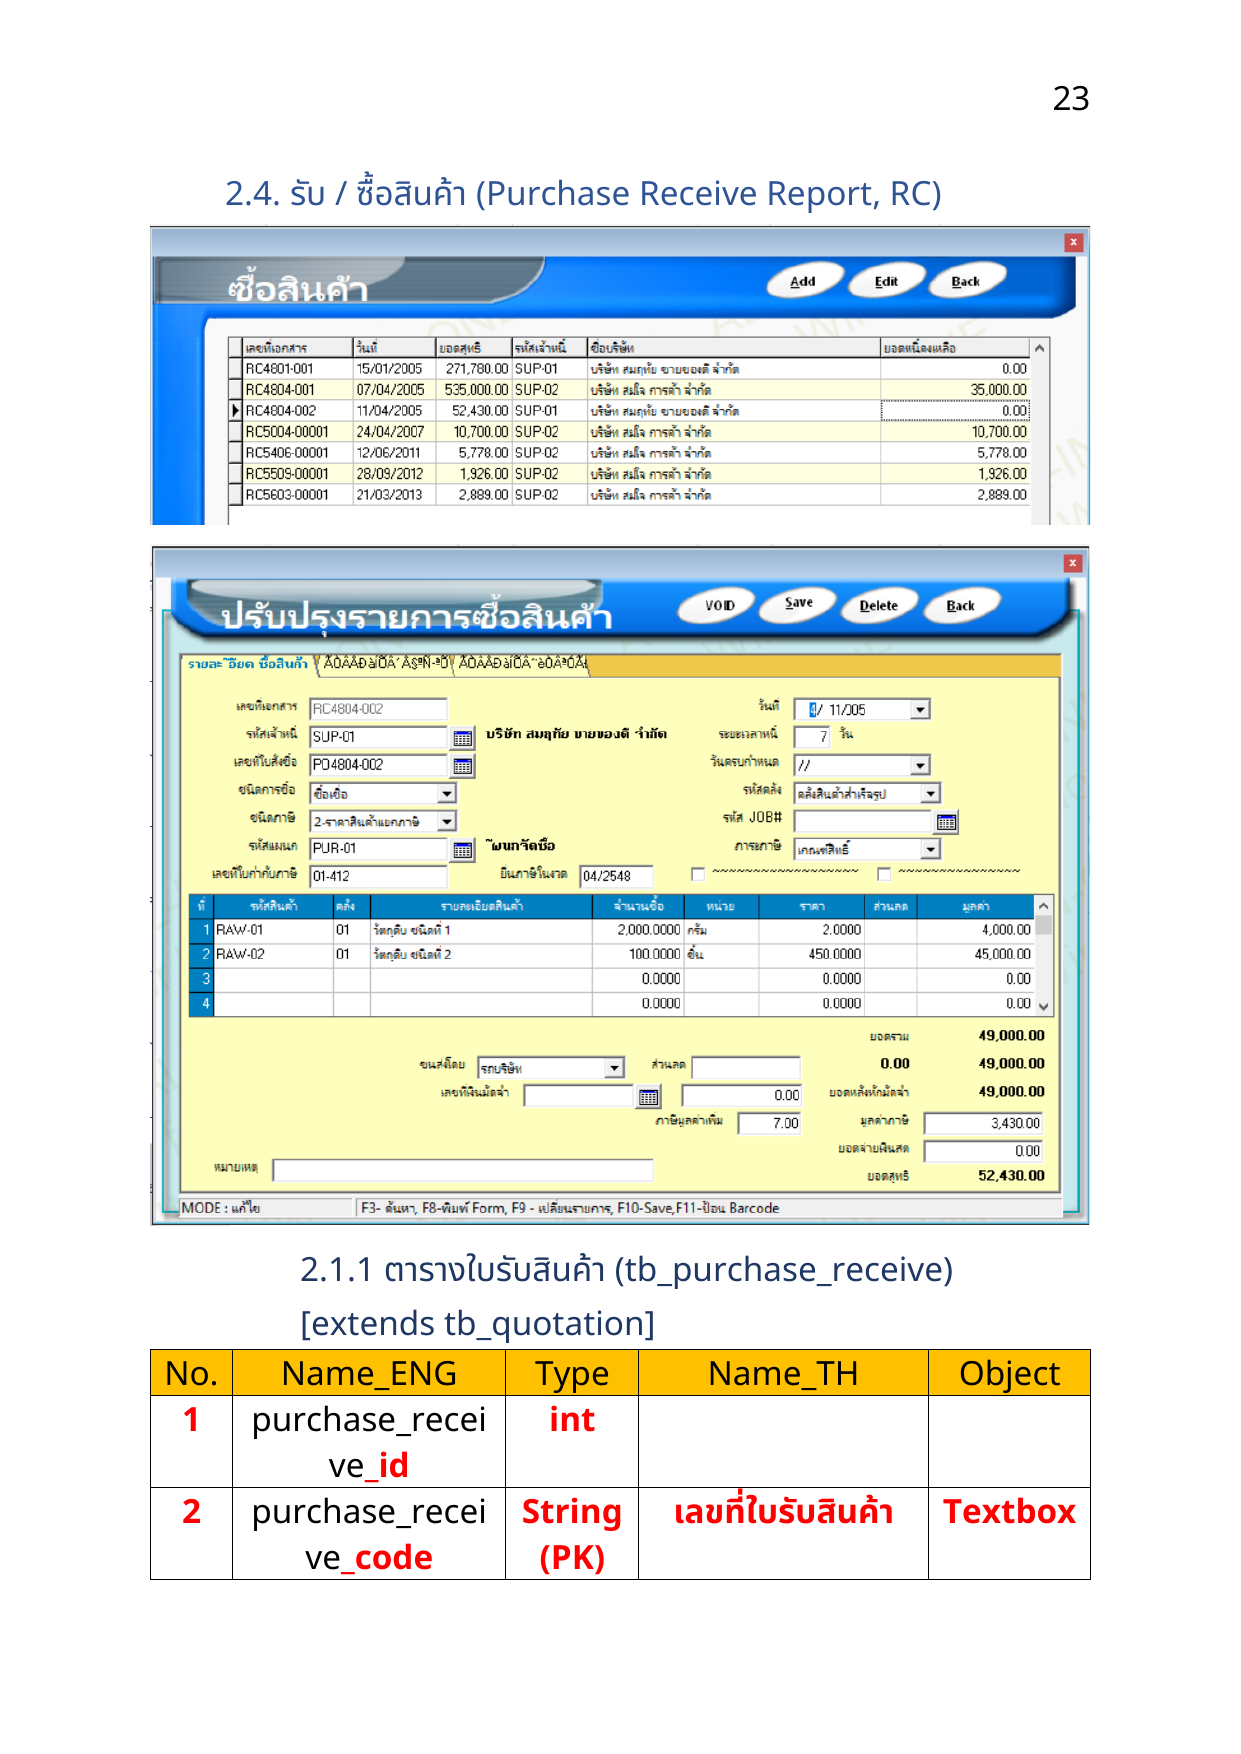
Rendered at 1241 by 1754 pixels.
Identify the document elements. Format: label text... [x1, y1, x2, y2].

table_cell Textbox [929, 1488, 1090, 1579]
table_header No. [151, 1350, 232, 1395]
table_cell เลขที่ใบรับสินค้า [639, 1488, 928, 1579]
table_cell int [506, 1396, 638, 1487]
subtitle 2.1.1 ตารางใบรับสินค้า (tb_purchase_receive) [extends tb_quotation] [300, 1246, 1090, 1345]
table_cell purchase_receive_id [233, 1396, 505, 1487]
table_header Object [929, 1350, 1090, 1395]
table_cell String (PK) [506, 1488, 638, 1579]
table_cell 2 [151, 1488, 232, 1579]
table_cell [639, 1396, 928, 1487]
table_header Name_TH [639, 1350, 928, 1395]
subtitle 2.4. รับ / ซื้อสินค้า (Purchase Receive Report, RC) [225, 170, 1090, 221]
table_header Name_ENG [233, 1350, 505, 1395]
table_cell purchase_receive_code [233, 1488, 505, 1579]
table_cell 1 [151, 1396, 232, 1487]
picture [150, 224, 1091, 525]
picture [150, 544, 1090, 1226]
table_cell [929, 1396, 1090, 1487]
table_header Type [506, 1350, 638, 1395]
